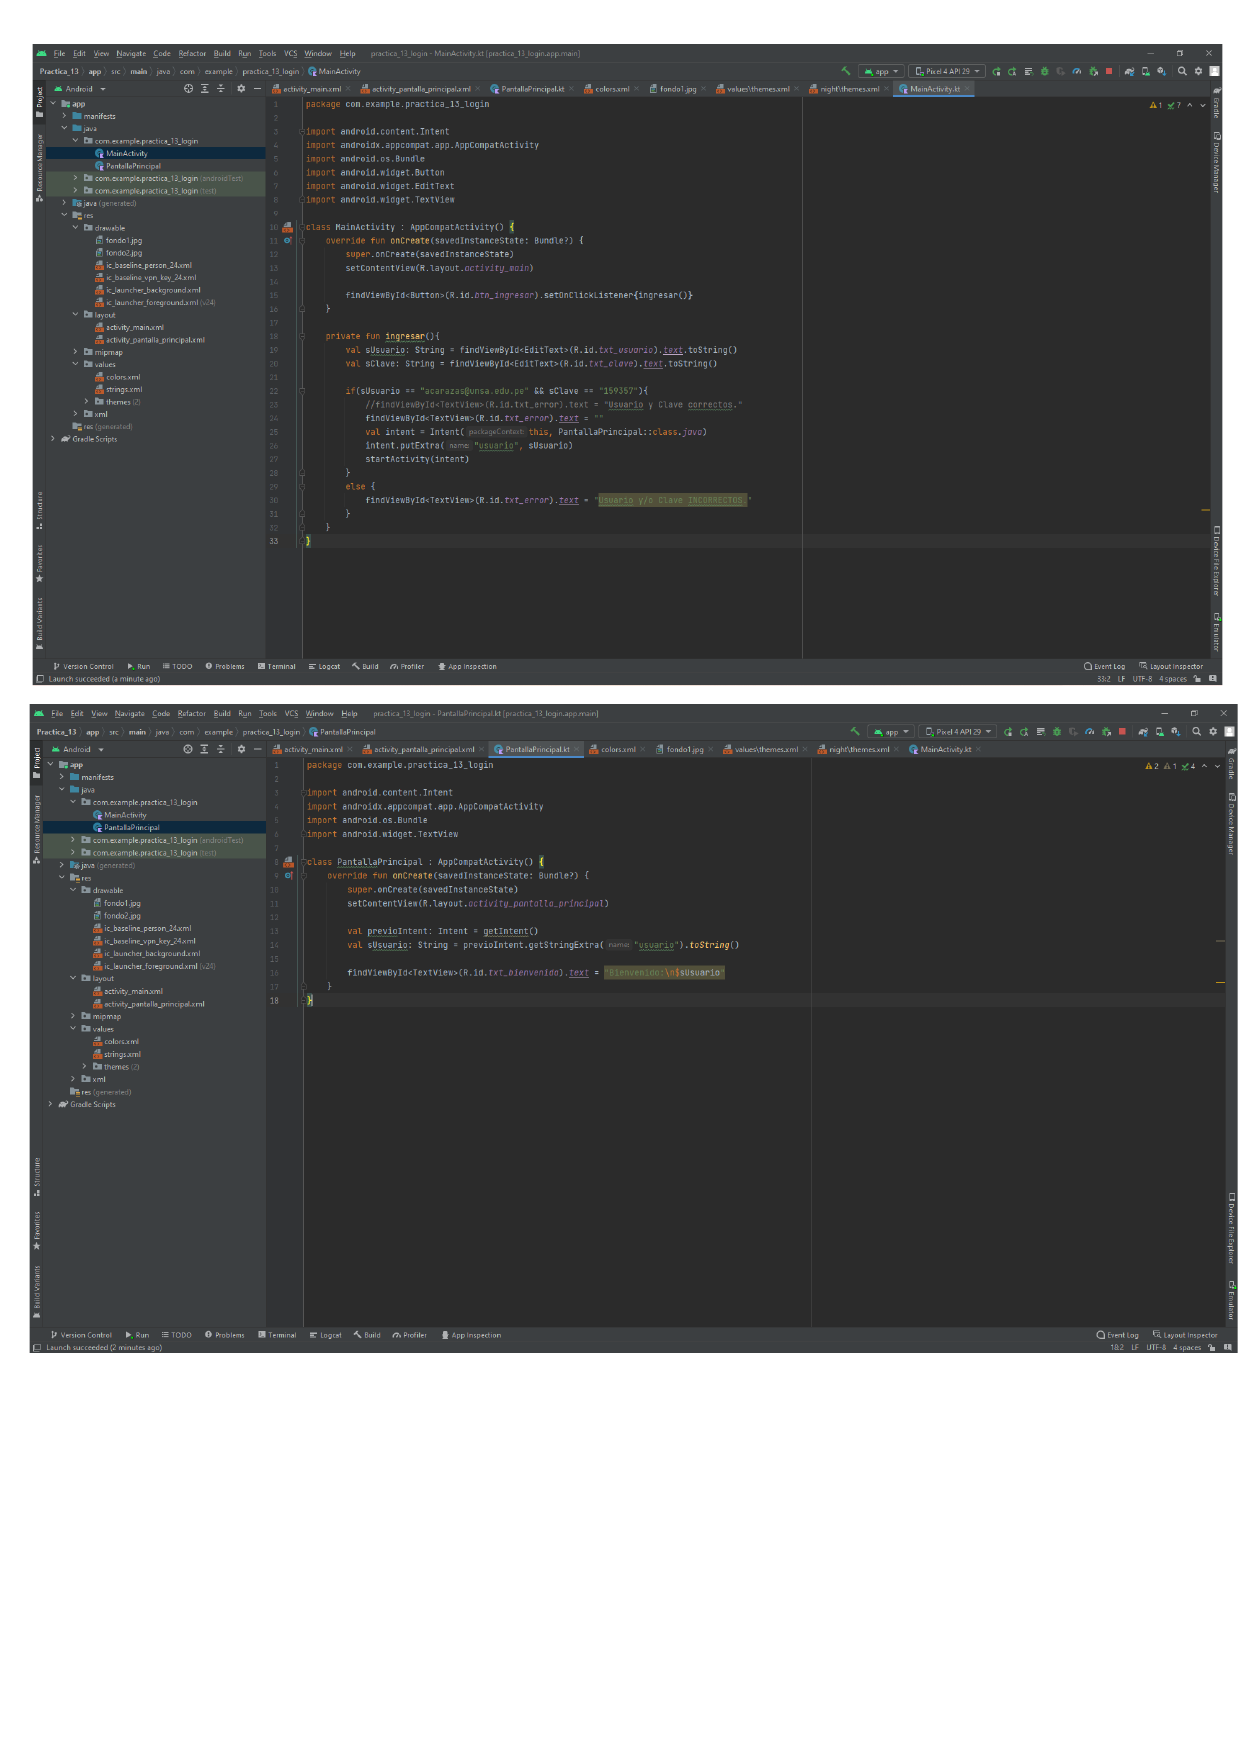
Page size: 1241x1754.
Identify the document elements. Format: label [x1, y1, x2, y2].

picture [32, 44, 1223, 686]
picture [29, 704, 1238, 1353]
